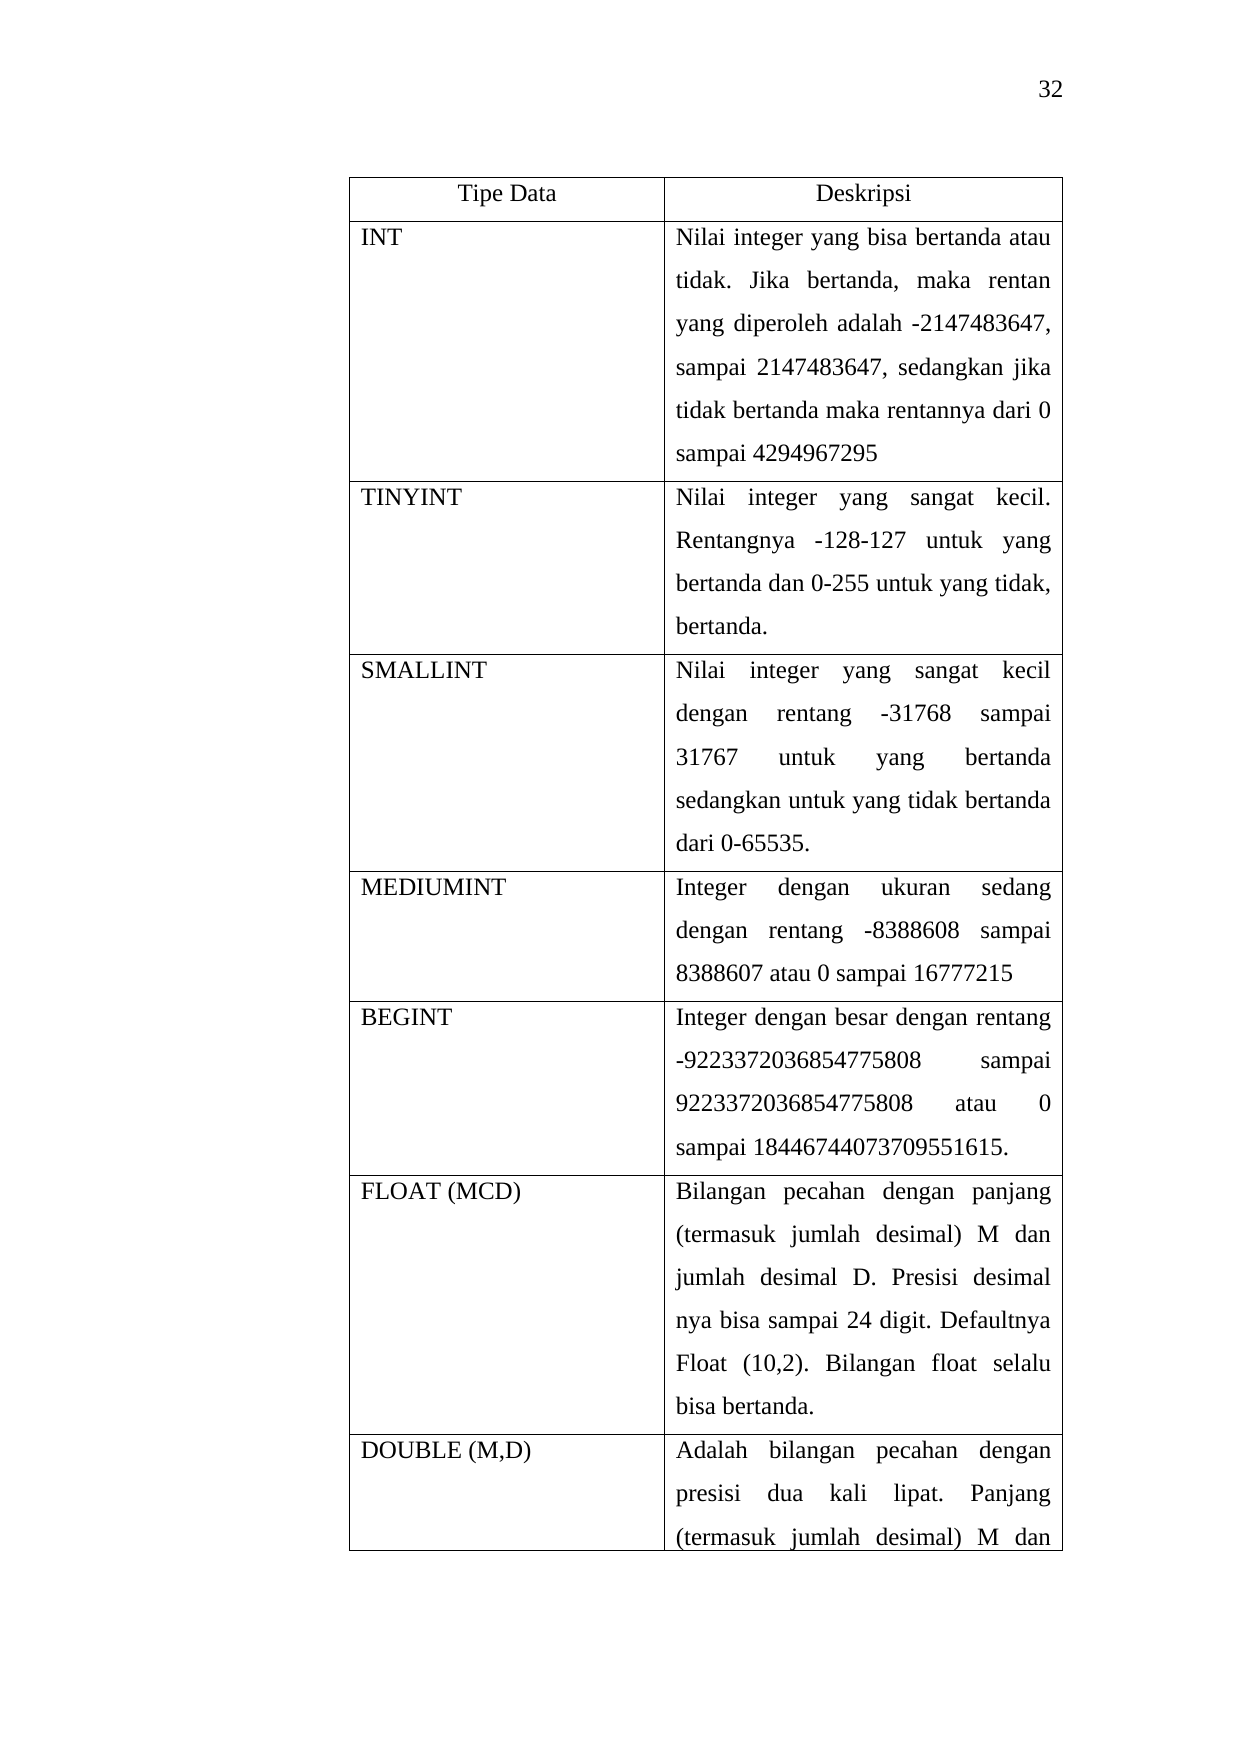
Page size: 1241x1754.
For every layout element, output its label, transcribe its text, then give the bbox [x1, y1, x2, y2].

table_cell DOUBLE (M,D) [350, 1435, 664, 1550]
table_cell Nilai integer yang sangat kecil. Rentangnya -128-127 untuk yang bertanda dan 0-255 untuk yang tidak, bertanda. [665, 482, 1062, 654]
table_cell Integer dengan besar dengan rentang -9223372036854775808 sampai 9223372036854775808 atau 0 sampai 18446744073709551615. [665, 1002, 1062, 1175]
table_cell FLOAT (MCD) [350, 1176, 664, 1434]
table_cell INT [350, 222, 664, 481]
table_cell Integer dengan ukuran sedang dengan rentang -8388608 sampai 8388607 atau 0 sampai 16777215 [665, 872, 1062, 1001]
table_cell BEGINT [350, 1002, 664, 1175]
table_cell Nilai integer yang bisa bertanda atau tidak. Jika bertanda, maka rentan yang diperoleh adalah -2147483647, sampai 2147483647, sedangkan jika tidak bertanda maka rentannya dari 0 sampai 4294967295 [665, 222, 1062, 481]
table_cell Nilai integer yang sangat kecil dengan rentang -31768 sampai 31767 untuk yang bertanda sedangkan untuk yang tidak bertanda dari 0-65535. [665, 655, 1062, 871]
table_header Deskripsi [665, 178, 1062, 221]
table_cell SMALLINT [350, 655, 664, 871]
table_cell TINYINT [350, 482, 664, 654]
table_cell MEDIUMINT [350, 872, 664, 1001]
table_header Tipe Data [350, 178, 664, 221]
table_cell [665, 1435, 1062, 1550]
table_cell Bilangan pecahan dengan panjang (termasuk jumlah desimal) M dan jumlah desimal D. Presisi desimal nya bisa sampai 24 digit. Defaultnya Float (10,2). Bilangan float selalu bisa bertanda. [665, 1176, 1062, 1434]
